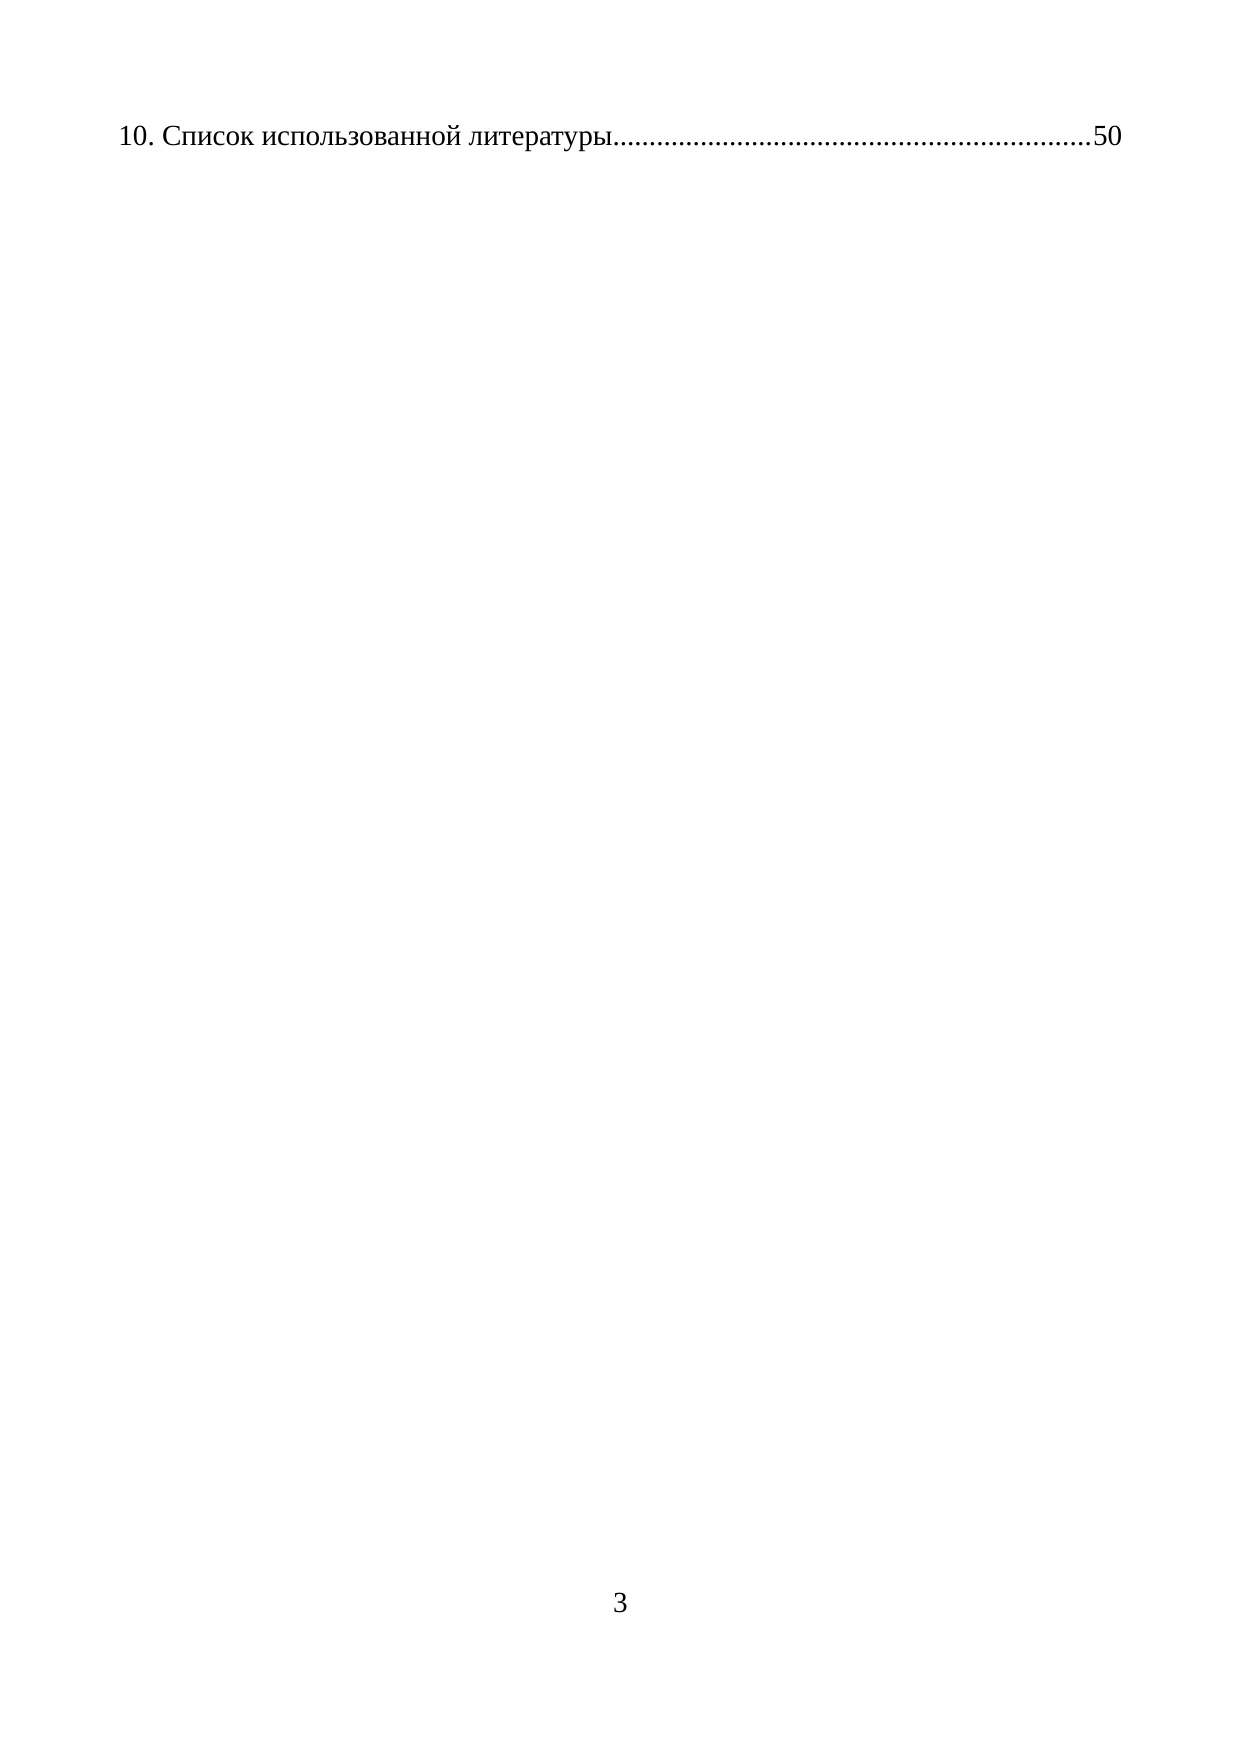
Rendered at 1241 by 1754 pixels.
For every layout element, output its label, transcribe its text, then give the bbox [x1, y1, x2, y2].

text 10. Список использованной литературы 50 [118, 118, 1122, 152]
